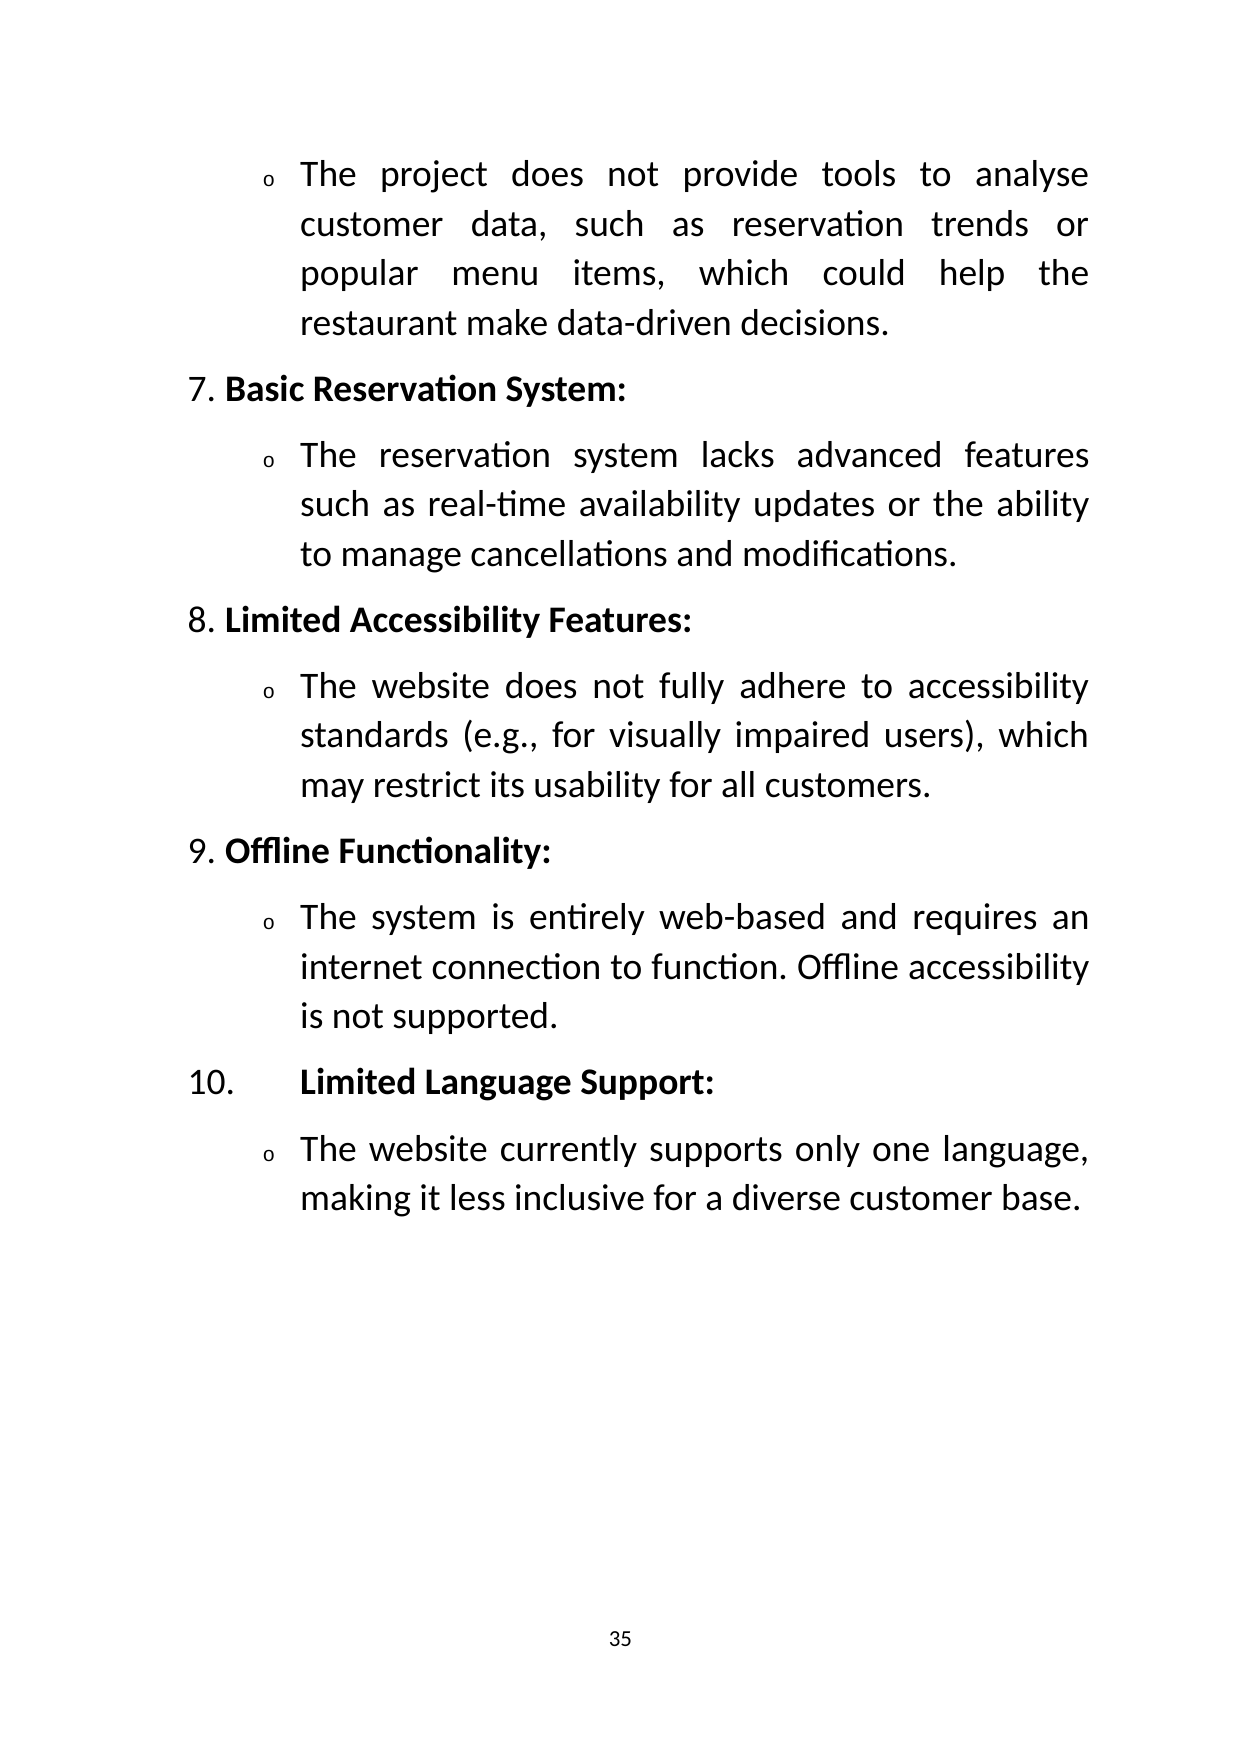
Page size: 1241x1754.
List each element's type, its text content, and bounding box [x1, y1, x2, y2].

list The system is entirely web-based and requires an internet connection to function. Offline accessibility is not supported. [262, 893, 1090, 1038]
list Limited Accessibility Features: [187, 596, 1090, 642]
list Limited Language Support: [187, 1058, 1090, 1104]
list The website currently supports only one language, making it less inclusive for a diverse customer base. [262, 1124, 1090, 1220]
list Offline Functionality: [187, 827, 1090, 873]
list The project does not provide tools to analyse customer data, such as reservation trends or popular menu items, which could help the restaurant make data-driven decisions. [262, 150, 1090, 344]
list The reservation system lacks advanced features such as real-time availability updates or the ability to manage cancellations and modifications. [262, 431, 1090, 576]
list The website does not fully adhere to accessibility standards (e.g., for visually impaired users), which may restrict its usability for all customers. [262, 662, 1090, 807]
list Basic Reservation System: [187, 364, 1090, 410]
